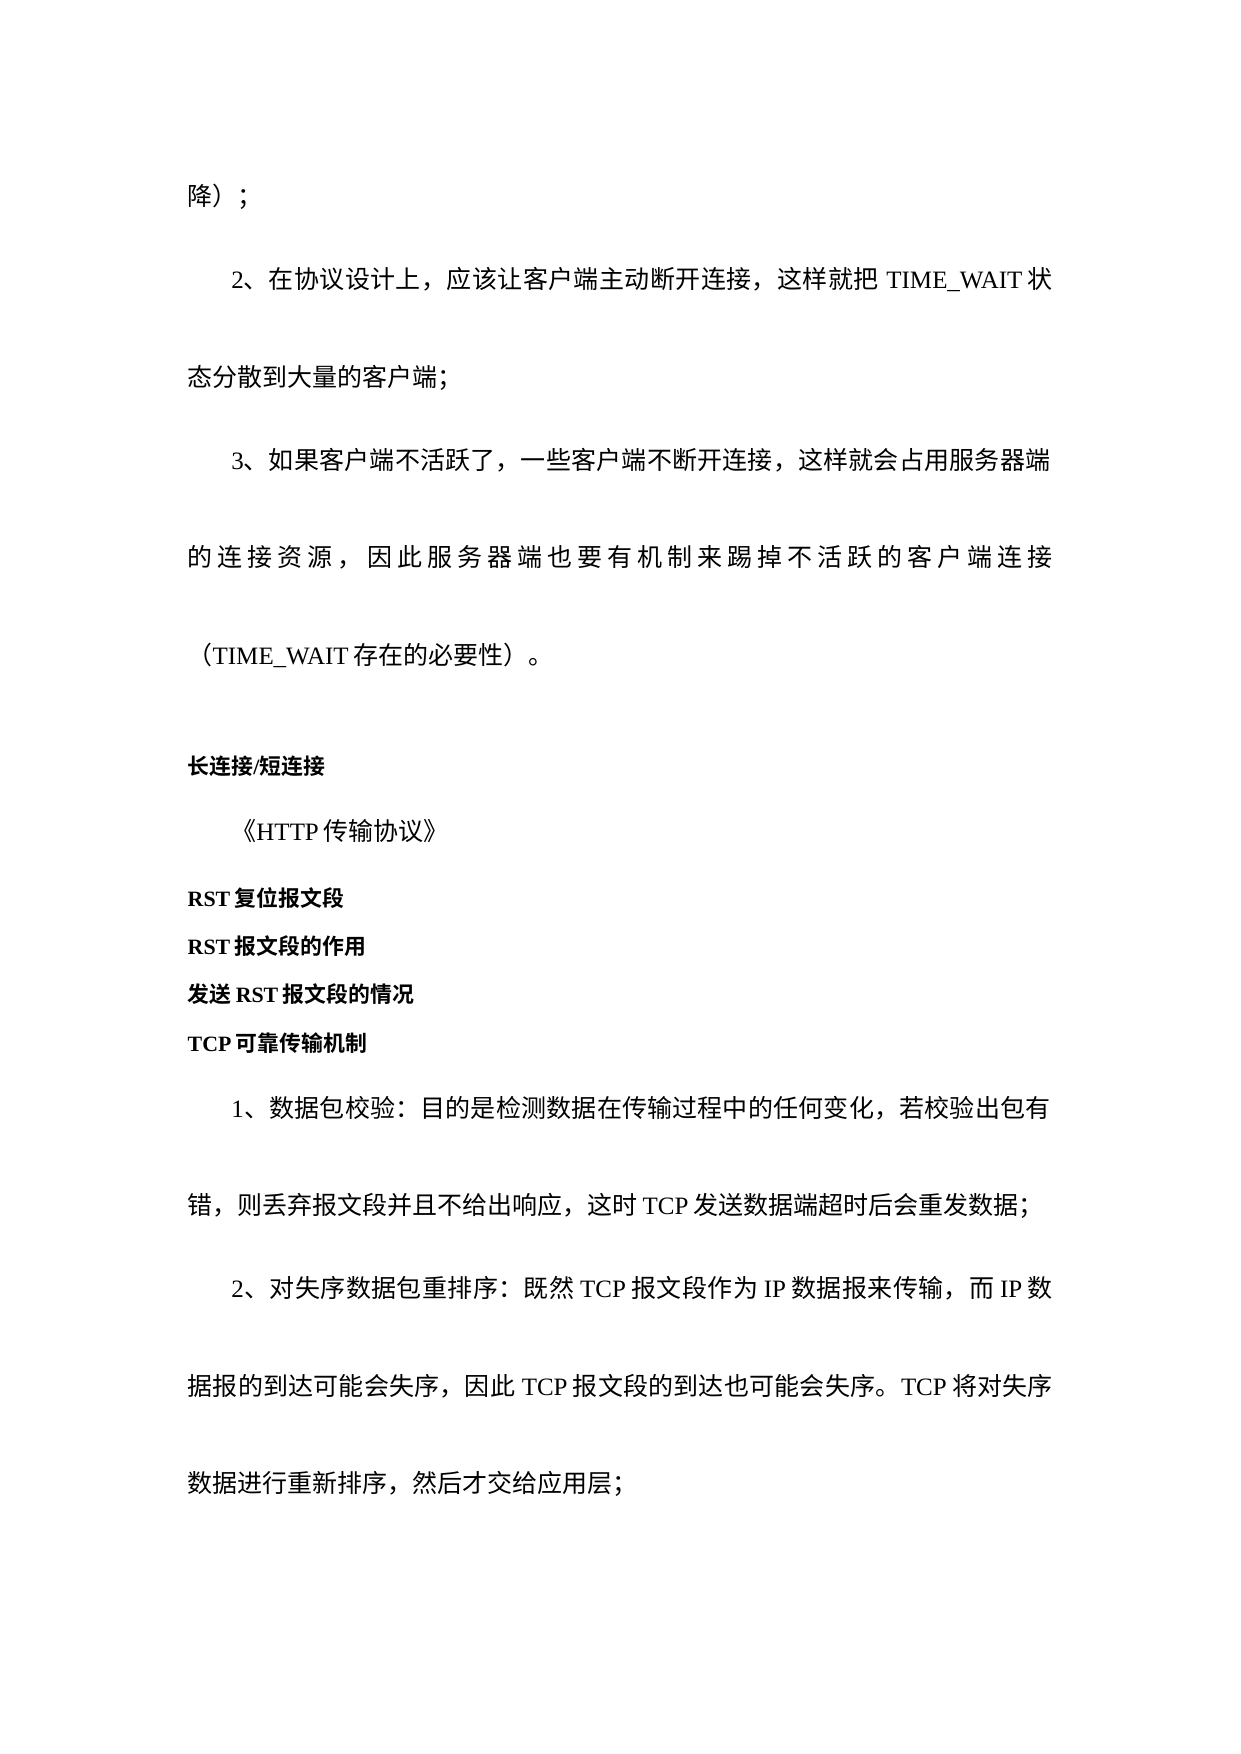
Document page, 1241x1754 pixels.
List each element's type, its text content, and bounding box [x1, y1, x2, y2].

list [187, 162, 1053, 227]
subtitle 发送RST报文段的情况 [187, 977, 1053, 1009]
list 在协议设计上，应该让客户端主动断开连接，这样就把TIME_WAIT状态分散到大量的客户端； [187, 245, 1053, 408]
text 2、对失序数据包重排序：既然TCP报文段作为IP数据报来传输，而IP数据报的到达可能会失序，因此 TCP报文段的到达也可能会失序。TCP将对失序数据进行重新排序，然后才交给应用层； [187, 1254, 1053, 1514]
text 《HTTP传输协议》 [187, 797, 1053, 862]
subtitle RST报文段的作用 [187, 929, 1053, 961]
subtitle TCP可靠传输机制 [187, 1025, 1053, 1058]
subtitle RST复位报文段 [187, 880, 1053, 913]
text 1、数据包校验：目的是检测数据在传输过程中的任何变化，若校验出包有错，则丢弃报文段并且不给出响应，这时TCP发送数据端超时后会重发数据； [187, 1074, 1053, 1236]
subtitle 长连接/短连接 [187, 749, 1053, 781]
list 如果客户端不活跃了，一些客户端不断开连接，这样就会占用服务器端的连接资源，因此服务器端也要有机制来踢掉不活跃的客户端连接（TIME_WAIT存在的必要性）。 [187, 426, 1053, 686]
